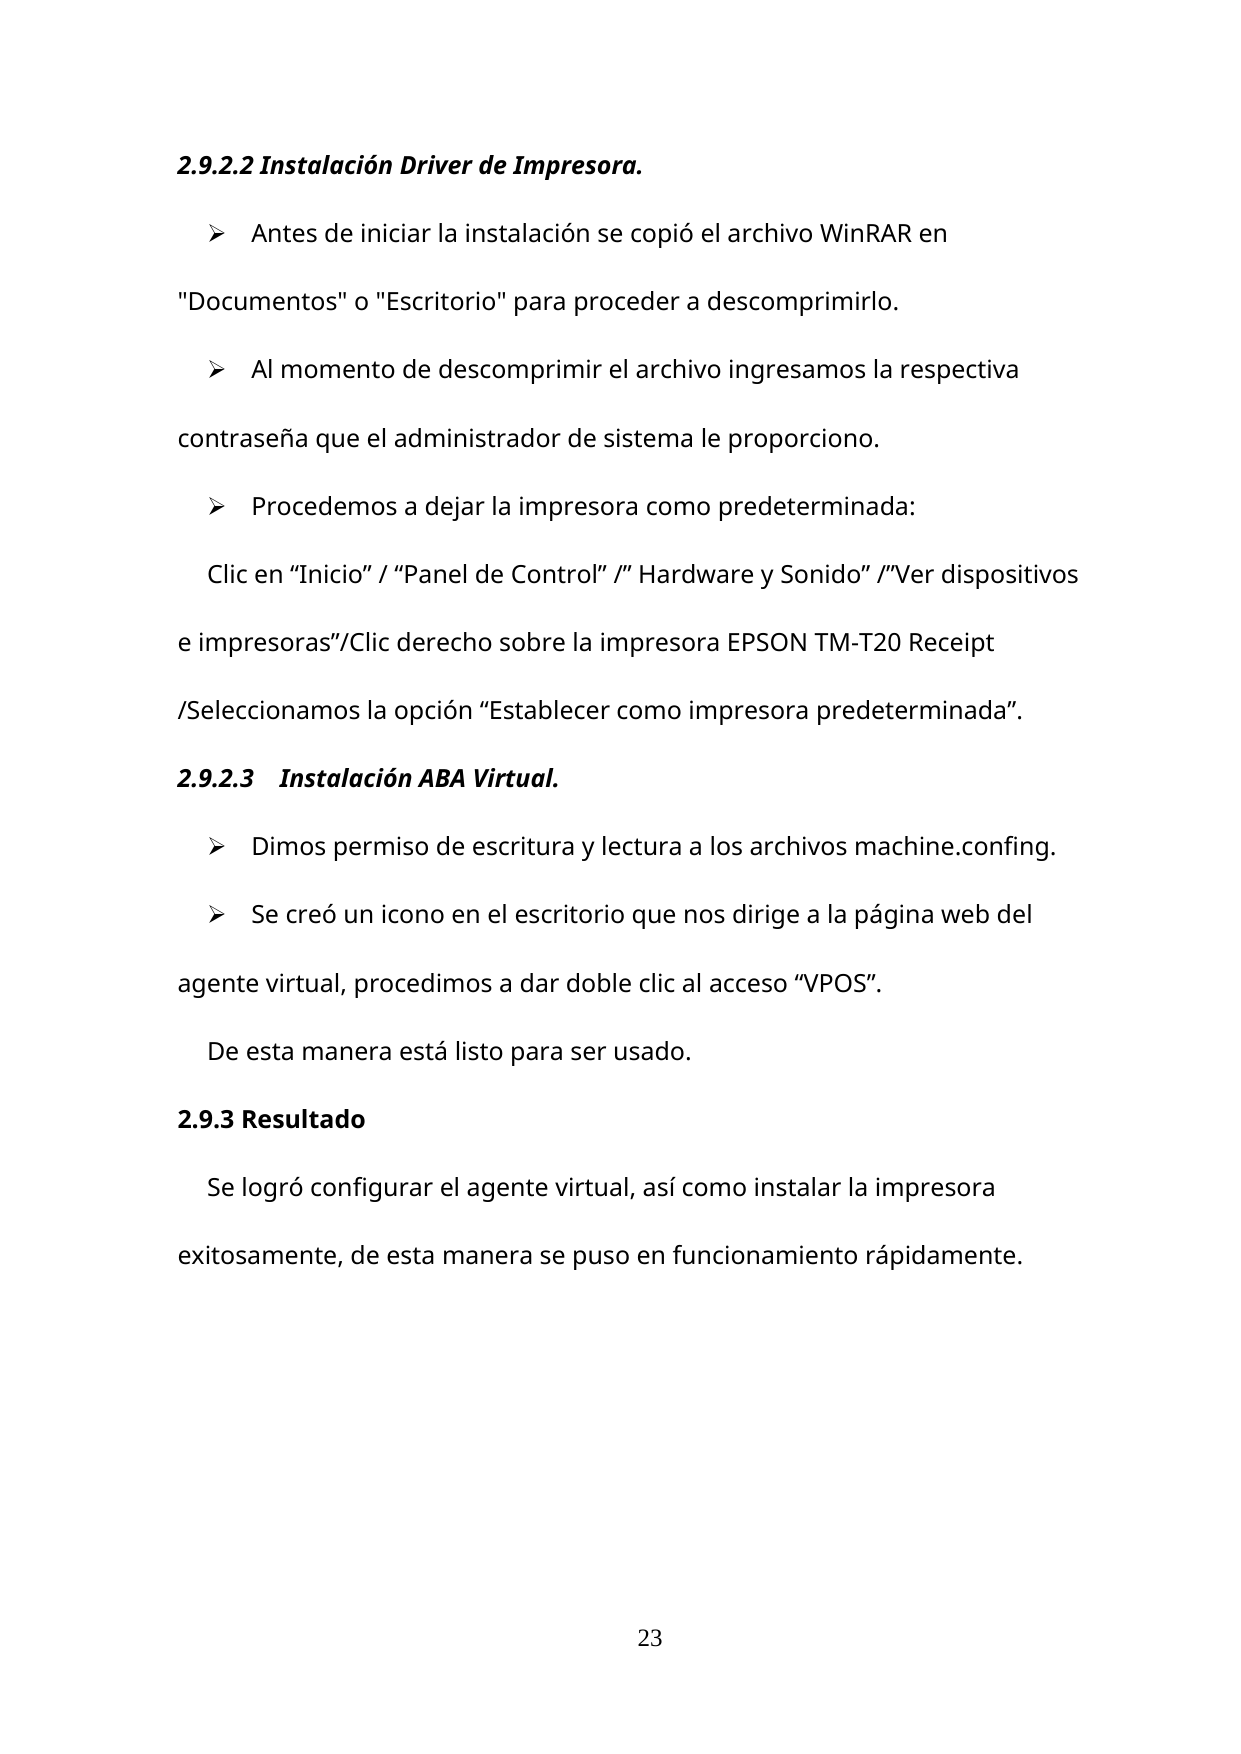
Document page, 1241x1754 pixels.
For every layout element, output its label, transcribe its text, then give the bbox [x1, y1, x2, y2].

text Clic en “Inicio” / “Panel de Control” /” Hardware y Sonido” /”Ver dispositivos e impresoras”/Clic derecho sobre la impresora EPSON TM-T20 Receipt /Seleccionamos la opción “Establecer como impresora predeterminada”. [177, 556, 1092, 727]
text Instalación Driver de Impresora. [177, 148, 1092, 182]
list Procedemos a dejar la impresora como predeterminada: [177, 488, 1092, 522]
list Al momento de descomprimir el archivo ingresamos la respectiva contraseña que el administrador de sistema le proporciono. [177, 352, 1092, 454]
subtitle Resultado [177, 1101, 1092, 1136]
list Antes de iniciar la instalación se copió el archivo WinRAR en "Documentos" o "Escritorio" para proceder a descomprimirlo. [177, 216, 1092, 318]
list Se creó un icono en el escritorio que nos dirige a la página web del agente virtual, procedimos a dar doble clic al acceso “VPOS”. [177, 897, 1092, 999]
text Se logró configurar el agente virtual, así como instalar la impresora exitosamente, de esta manera se puso en funcionamiento rápidamente. [177, 1169, 1092, 1272]
list Dimos permiso de escritura y lectura a los archivos machine.confing. [177, 829, 1092, 863]
text Instalación ABA Virtual. [177, 761, 1092, 795]
list De esta manera está listo para ser usado. [177, 1033, 1092, 1067]
